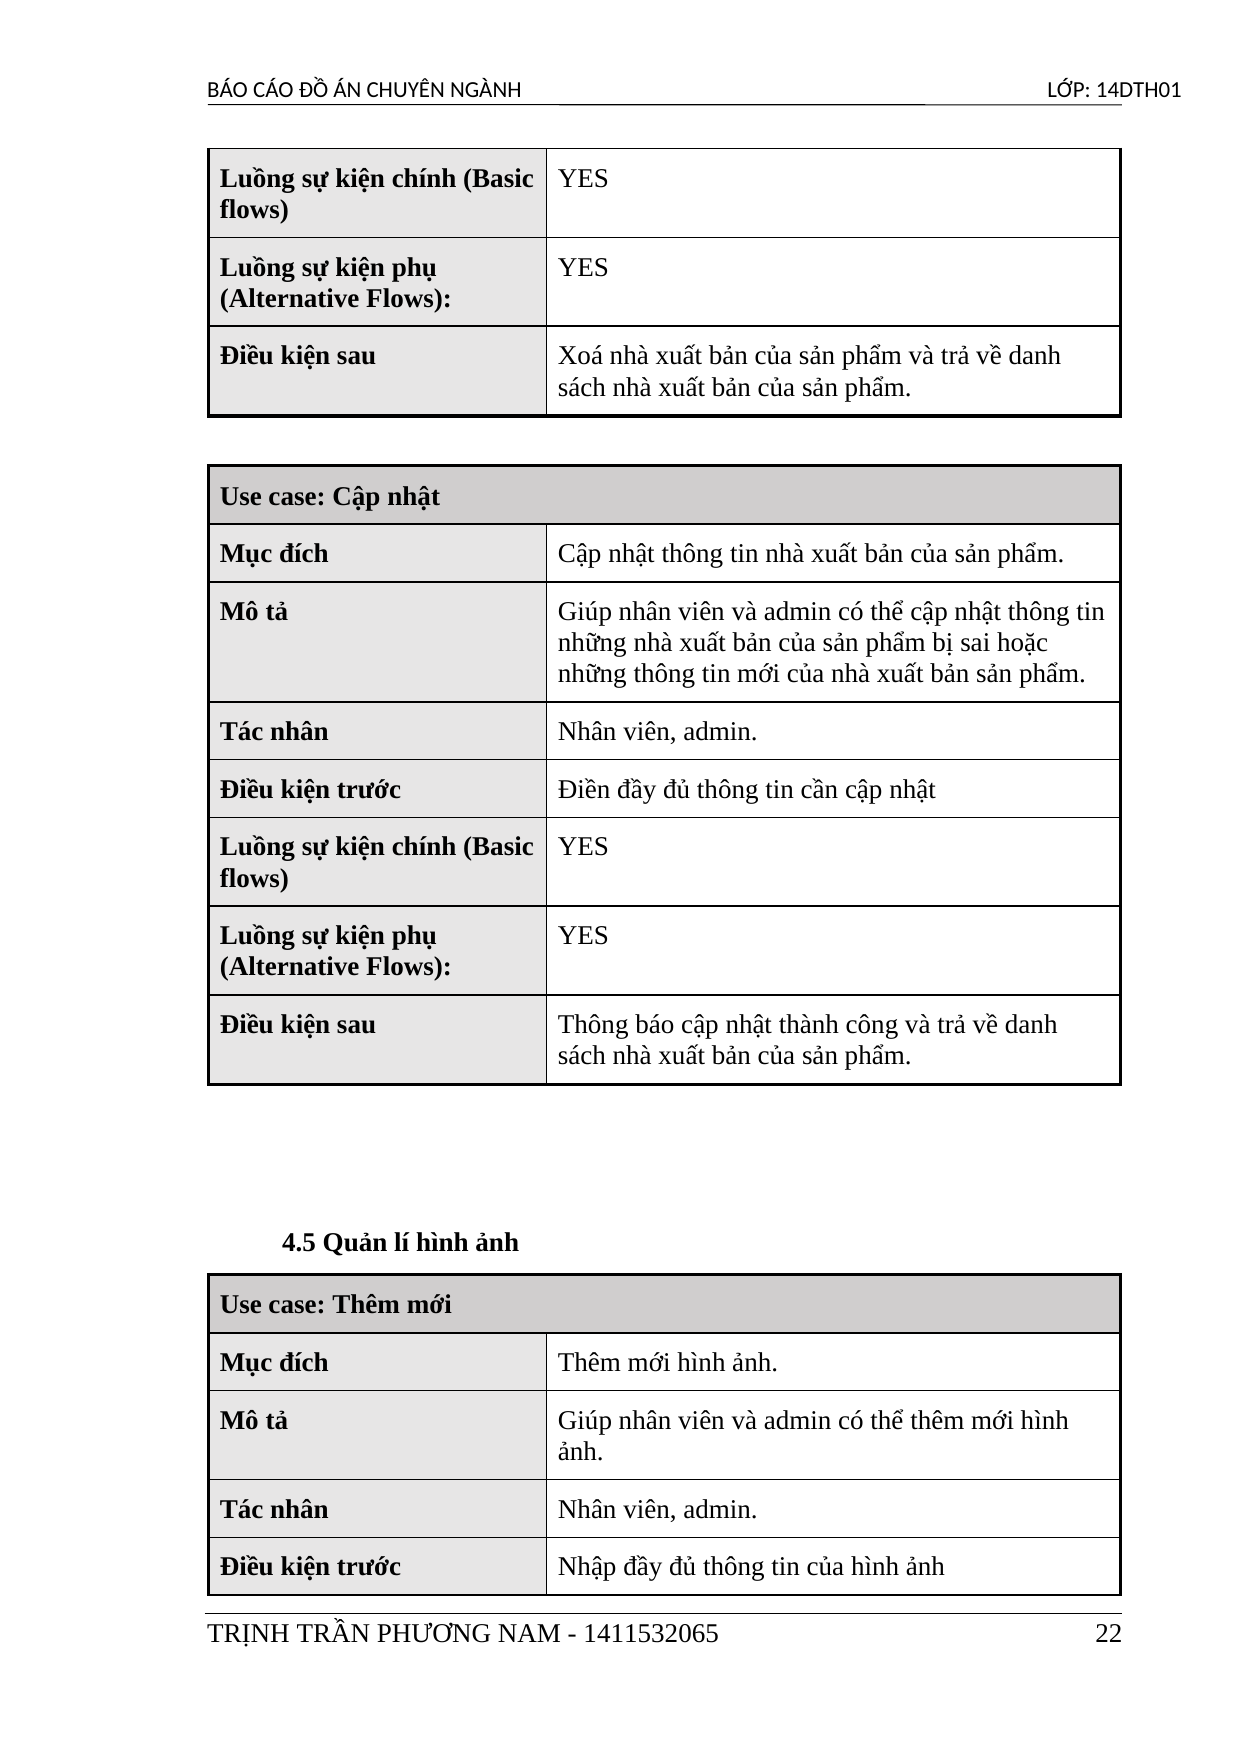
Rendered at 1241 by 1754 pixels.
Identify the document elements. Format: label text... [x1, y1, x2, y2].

table_cell Luồng sự kiện chính (Basic flows) [210, 818, 546, 905]
table_cell Giúp nhân viên và admin có thể thêm mới hình ảnh. [547, 1391, 1119, 1479]
table_cell Mô tả [210, 1391, 546, 1479]
table_cell Xoá nhà xuất bản của sản phẩm và trả về danh sách nhà xuất bản của sản phẩm. [547, 327, 1119, 414]
table_cell YES [547, 238, 1119, 325]
table_cell Luồng sự kiện phụ (Alternative Flows): [210, 907, 546, 994]
table_cell Cập nhật thông tin nhà xuất bản của sản phẩm. [547, 525, 1119, 581]
table_cell YES [547, 818, 1119, 905]
table_cell Thêm mới hình ảnh. [547, 1334, 1119, 1390]
list Quản lí hình ảnh [282, 1226, 1122, 1257]
table_cell Mục đích [210, 1334, 546, 1390]
table_cell Luồng sự kiện phụ (Alternative Flows): [210, 238, 546, 325]
table_cell Mục đích [210, 525, 546, 581]
table_header Use case: Thêm mới [210, 1276, 1119, 1332]
table_cell Điều kiện sau [210, 327, 546, 414]
table_cell Giúp nhân viên và admin có thể cập nhật thông tin những nhà xuất bản của sản phẩm bị sai hoặc những thông tin mới của nhà xuất bản sản phẩm. [547, 583, 1119, 701]
table_cell YES [547, 149, 1119, 237]
table_cell Điều kiện sau [210, 996, 546, 1083]
table_cell Luồng sự kiện chính (Basic flows) [210, 149, 546, 237]
table_cell Nhân viên, admin. [547, 703, 1119, 759]
table_cell Điền đầy đủ thông tin cần cập nhật [547, 760, 1119, 816]
table_header Use case: Cập nhật [210, 467, 1119, 523]
table_cell Điều kiện trước [210, 760, 546, 816]
table_cell Điều kiện trước [210, 1538, 546, 1594]
table_cell YES [547, 907, 1119, 994]
table_cell Tác nhân [210, 703, 546, 759]
table_cell Nhập đầy đủ thông tin của hình ảnh [547, 1538, 1119, 1594]
table_cell Tác nhân [210, 1480, 546, 1536]
table_cell Thông báo cập nhật thành công và trả về danh sách nhà xuất bản của sản phẩm. [547, 996, 1119, 1083]
table_cell Nhân viên, admin. [547, 1480, 1119, 1536]
table_cell Mô tả [210, 583, 546, 701]
